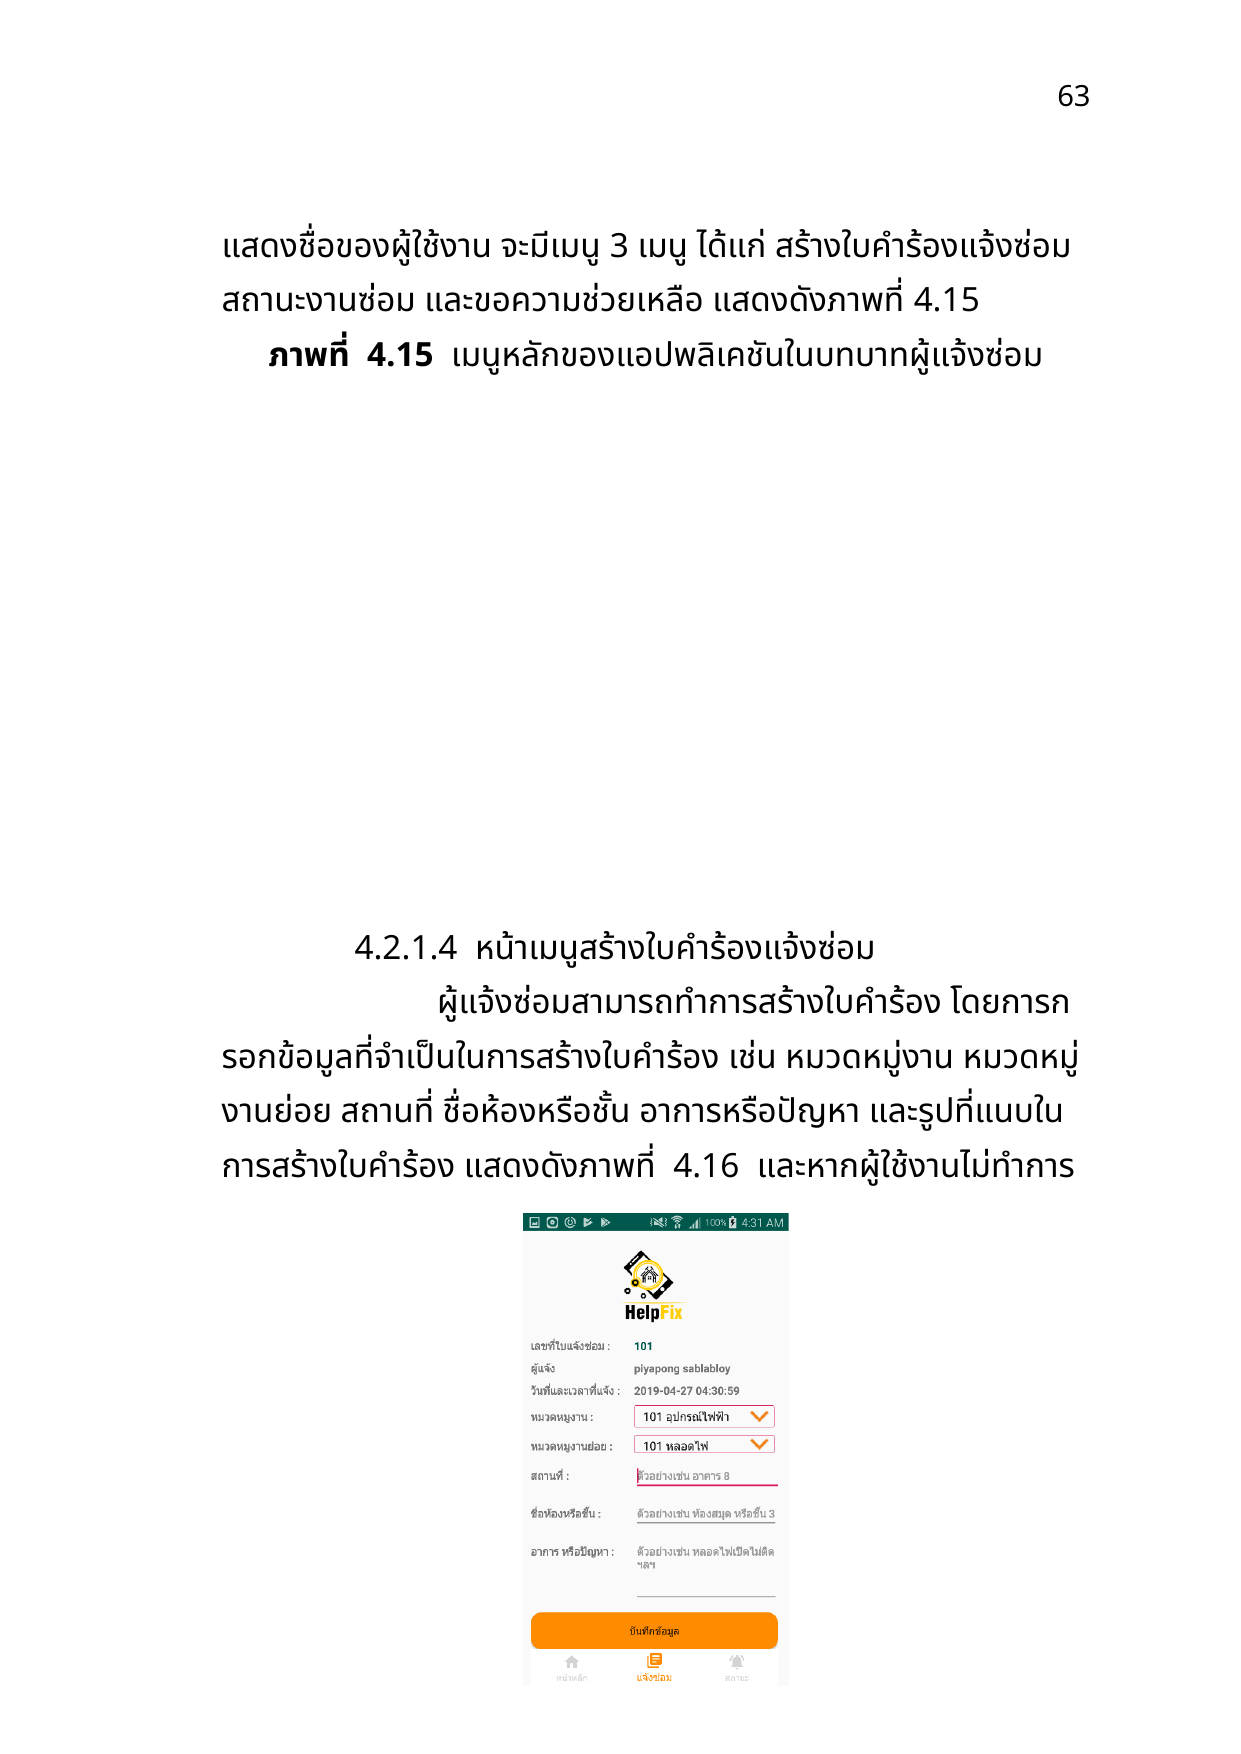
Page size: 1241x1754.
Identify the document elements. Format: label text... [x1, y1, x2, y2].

text 4.2.1.4 หน้าเมนูสร้างใบคำร้องแจ้งซ่อม [221, 924, 1090, 974]
text เมื่อผู้แจ้งซ่อมกรอกรหัสบัตรประจำตัวพนักงาน และรหัสผ่านพนักงานถูกต้อง หน้าเมนูหลักของแอปพลิเคชัน จะแสดงชื่อของผู้ใช้งาน จะมีเมนู 3 เมนู ได้แก่ สร้างใบคำร้องแจ้งซ่อม สถานะงานซ่อม และขอความช่วยเหลือ แสดงดังภาพที่ 4.15 [221, 221, 1090, 327]
text ผู้แจ้งซ่อมสามารถทำการสร้างใบคำร้อง โดยการกรอกข้อมูลที่จำเป็นในการสร้างใบคำร้อง เช่น หมวดหมู่งาน หมวดหมู่งานย่อย สถานที่ ชื่อห้องหรือชั้น อาการหรือปัญหา และรูปที่แนบในการสร้างใบคำร้อง แสดงดังภาพที่ 4.16 และหากผู้ใช้งานไม่ทำการกรอกข้อมูลให้ครบถ้วน แอปพลิเคชัน จะทำการแจ้งเตือนให้ผู้ใช้งานกรอกข้อมูลให้ครบถ้วน แสดงดังภาพที่ 4.17 [221, 978, 1090, 1192]
picture [523, 1213, 789, 1686]
text ภาพที่ 4.15 เมนูหลักของแอปพลิเคชันในบทบาทผู้แจ้งซ่อม [221, 331, 1090, 381]
